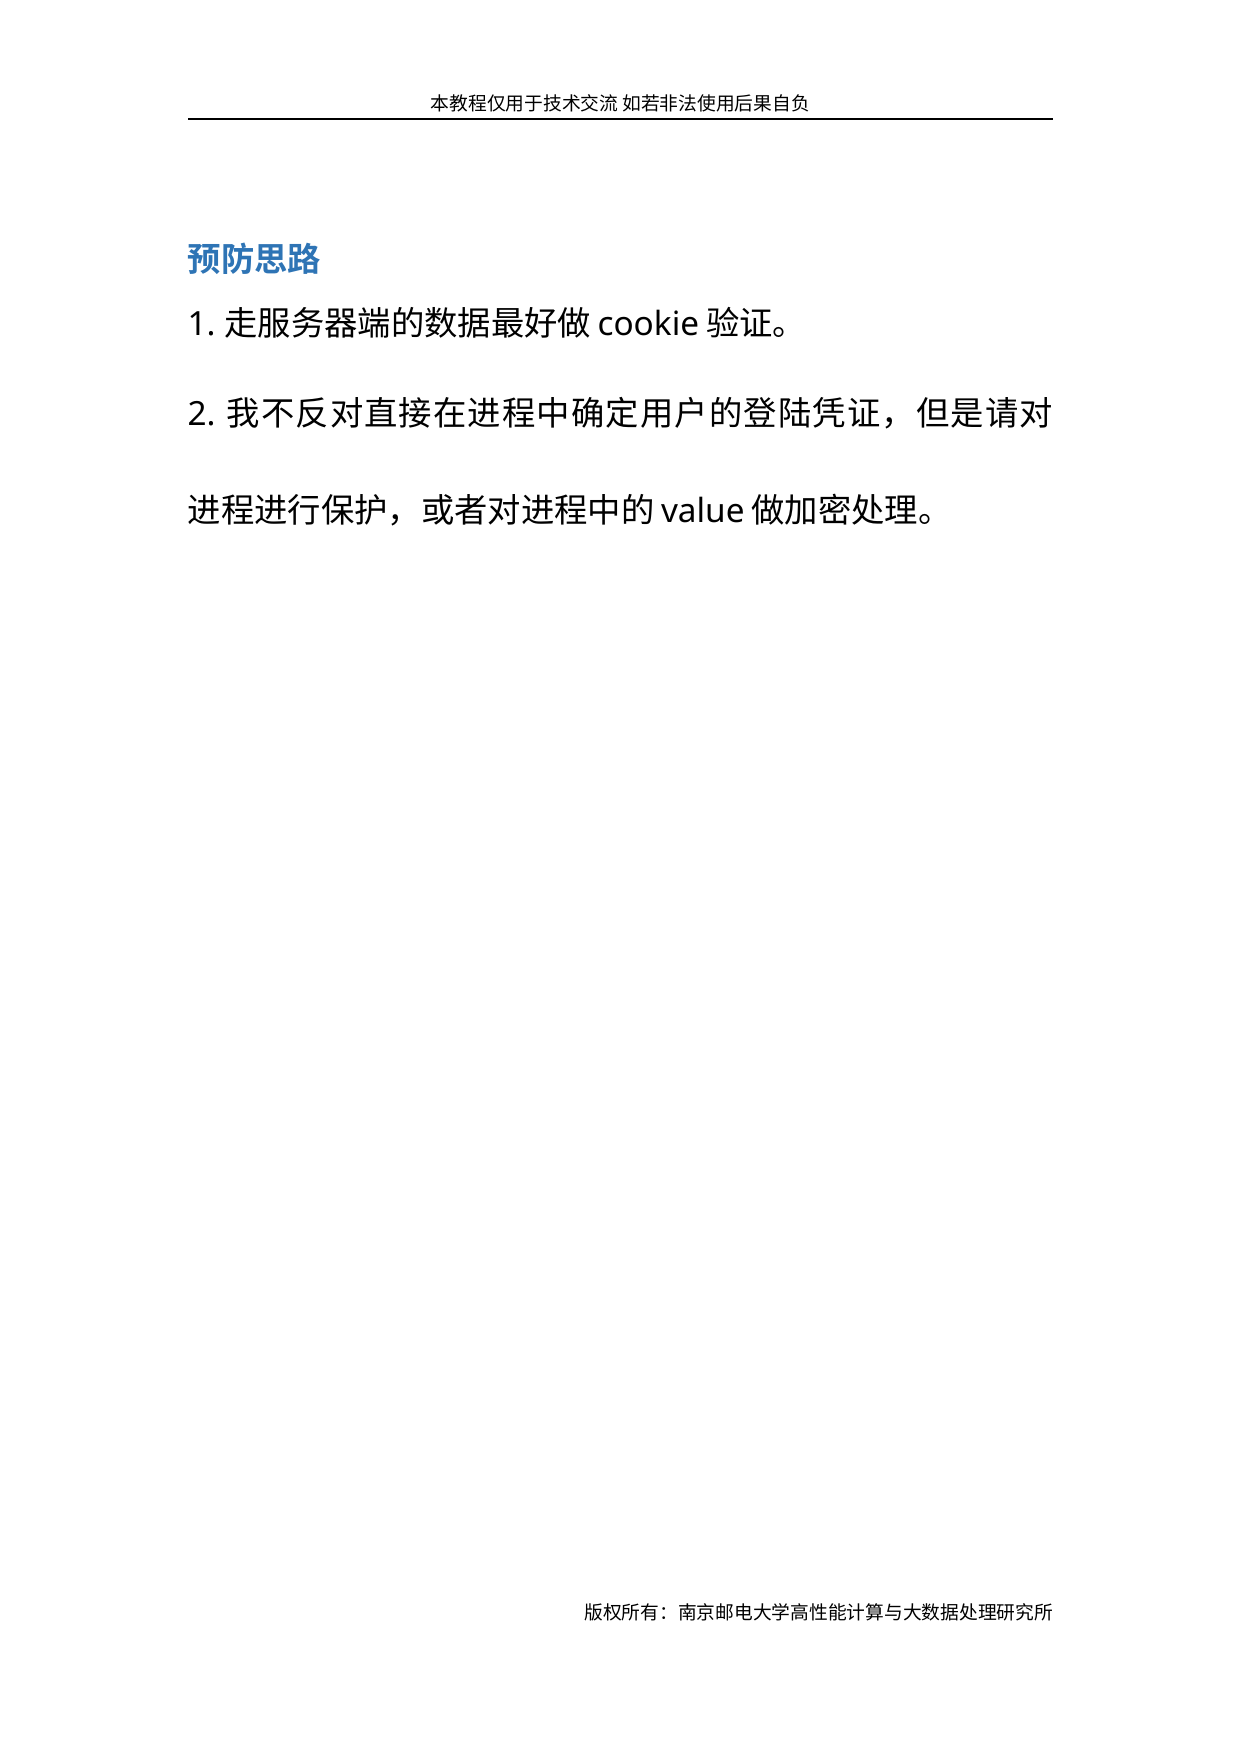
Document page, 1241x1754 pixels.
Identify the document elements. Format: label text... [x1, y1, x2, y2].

text 预防思路 [187, 224, 1053, 289]
text 2. 我不反对直接在进程中确定用户的登陆凭证，但是请对进程进行保护，或者对进程中的value做加密处理。 [187, 378, 1053, 541]
text 1. 走服务器端的数据最好做cookie验证。 [187, 289, 1053, 354]
